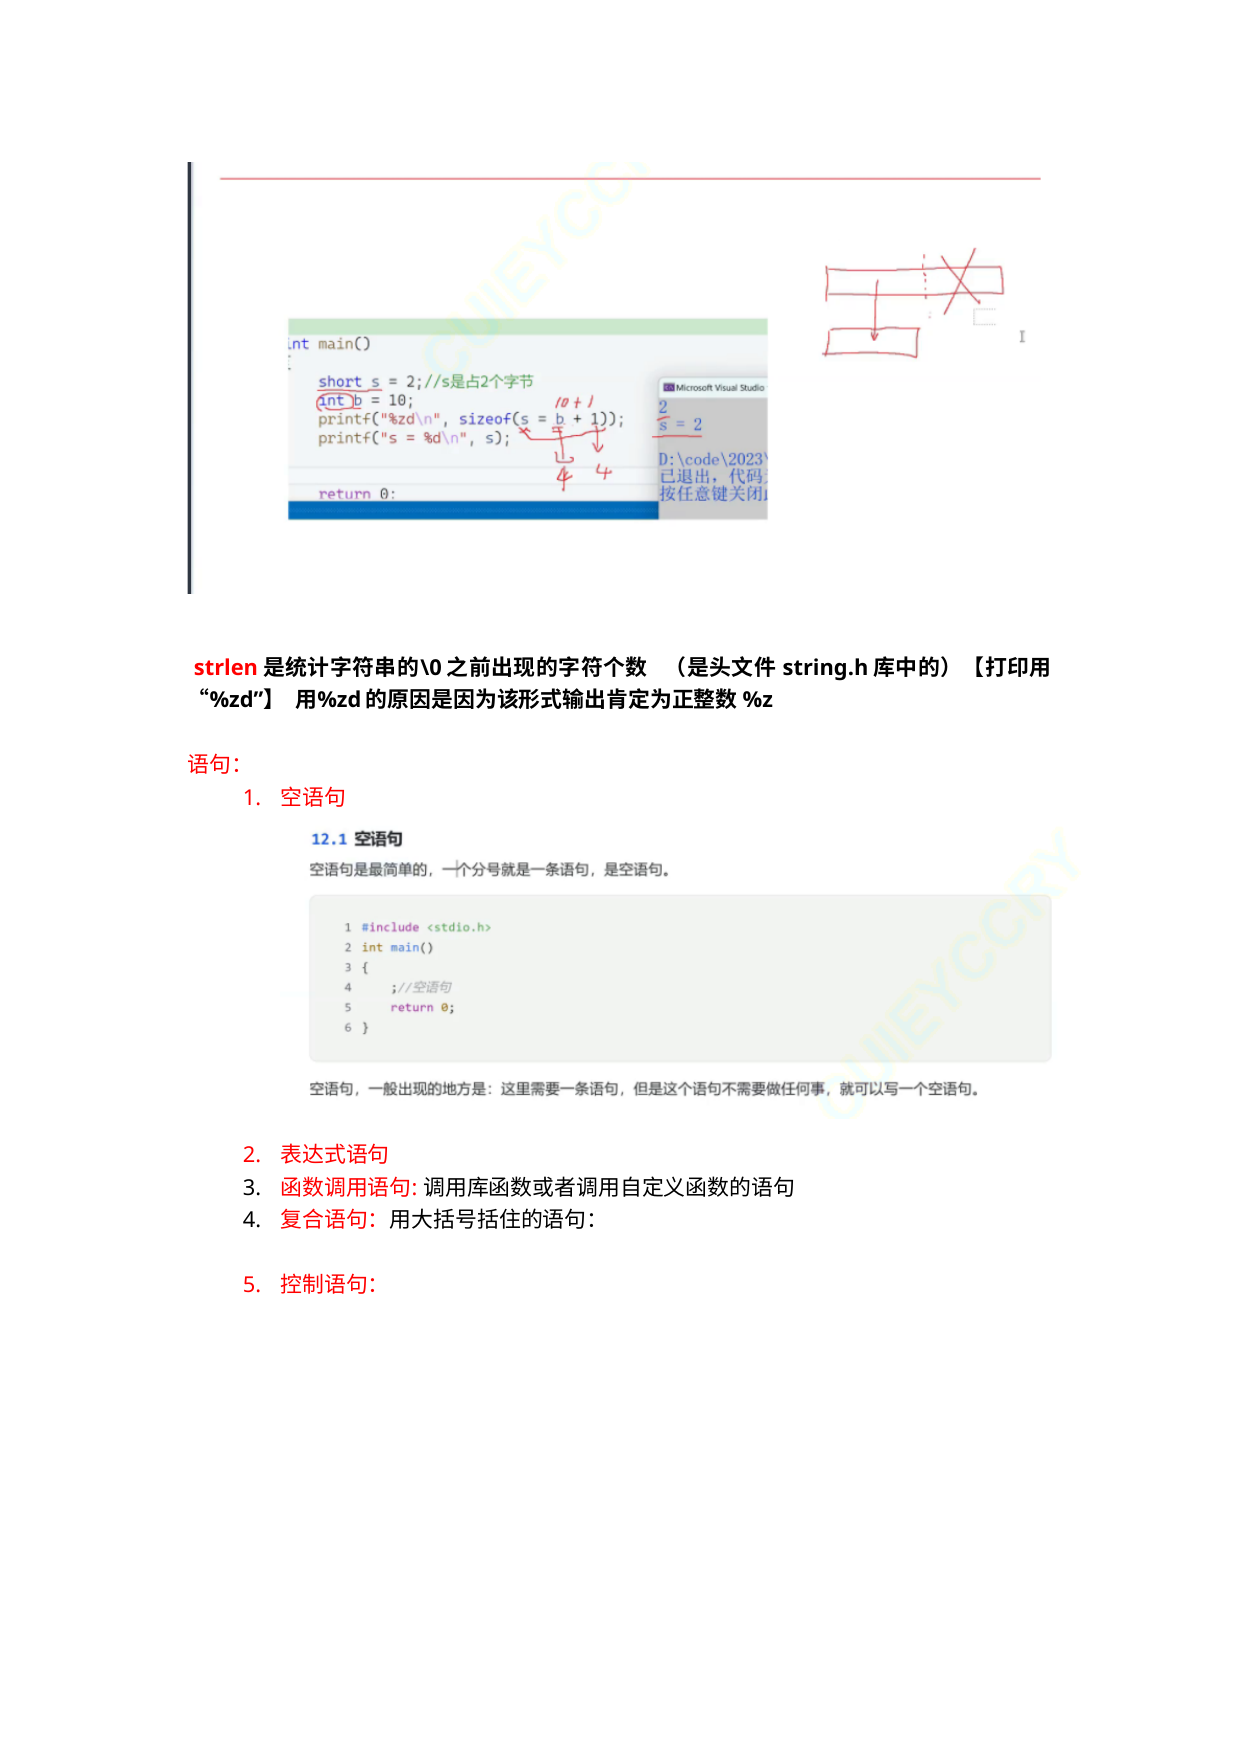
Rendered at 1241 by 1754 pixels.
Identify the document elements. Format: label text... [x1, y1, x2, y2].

picture [187, 162, 1041, 594]
list 空语句 [243, 779, 1053, 812]
list 表达式语句 [243, 1137, 1053, 1169]
text 语句： [187, 747, 1053, 779]
list 控制语句： [243, 1267, 1053, 1299]
picture [280, 812, 1104, 1119]
list 复合语句：用大括号括住的语句： [243, 1202, 1053, 1234]
list 函数调用语句: 调用库函数或者调用自定义函数的语句 [243, 1169, 1053, 1202]
text strlen是统计字符串的\0之前出现的字符个数 （是头文件string.h库中的）【打印用“%zd”】 用%zd的原因是因为该形式输出肯定为正整数 %z [187, 649, 1053, 714]
